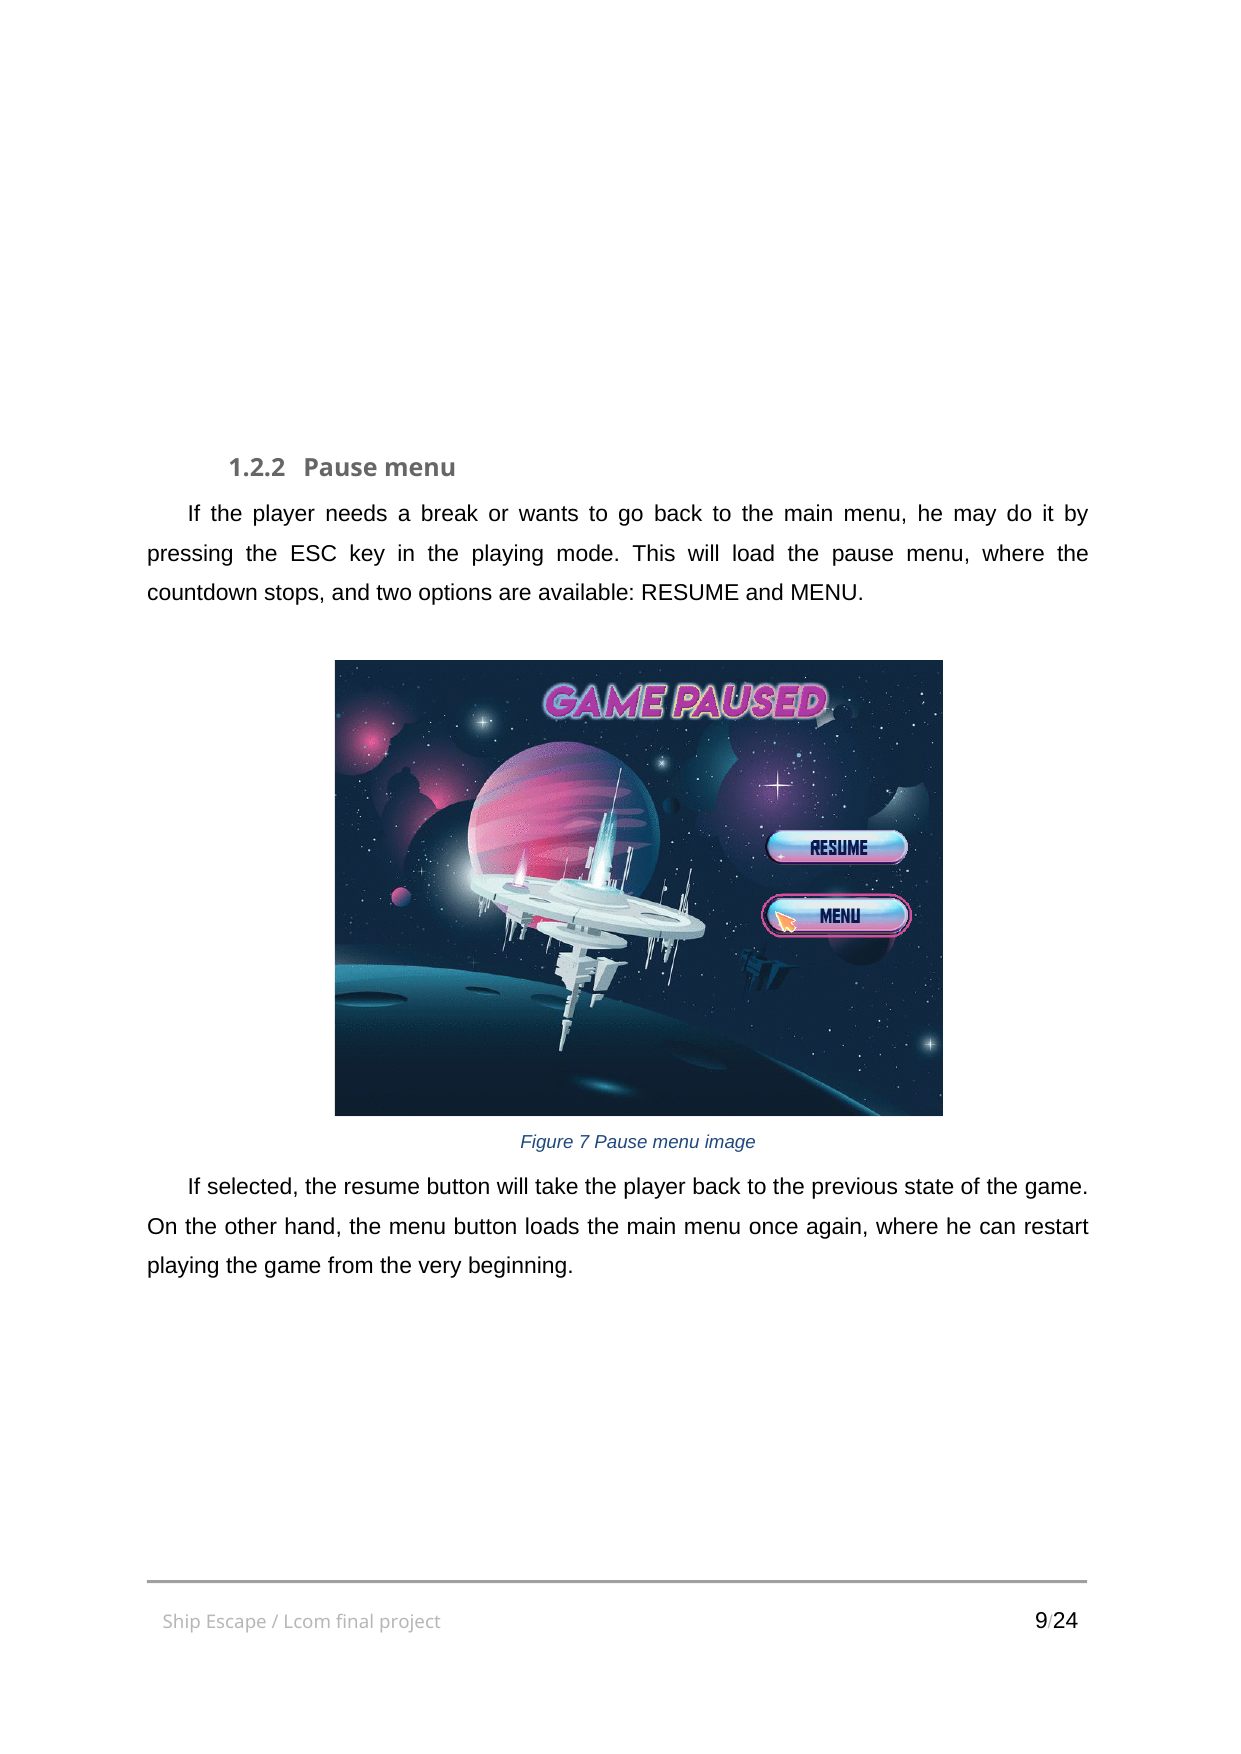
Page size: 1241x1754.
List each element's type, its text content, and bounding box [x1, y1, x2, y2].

text If the player needs a break or wants to go back to the main menu, he may do it by pressing the ESC key in the playing mode. This will load the pause menu, where the countdown stops, and two options are available: RESUME and MENU. [147, 500, 1090, 606]
subtitle Pause menu [228, 449, 1090, 483]
text If selected, the resume button will take the player back to the previous state of the game. On the other hand, the menu button loads the main menu once again, where he can restart playing the game from the very beginning. [147, 1173, 1090, 1279]
text Figure 7 Pause menu image [147, 1131, 1090, 1152]
picture [334, 660, 943, 1117]
